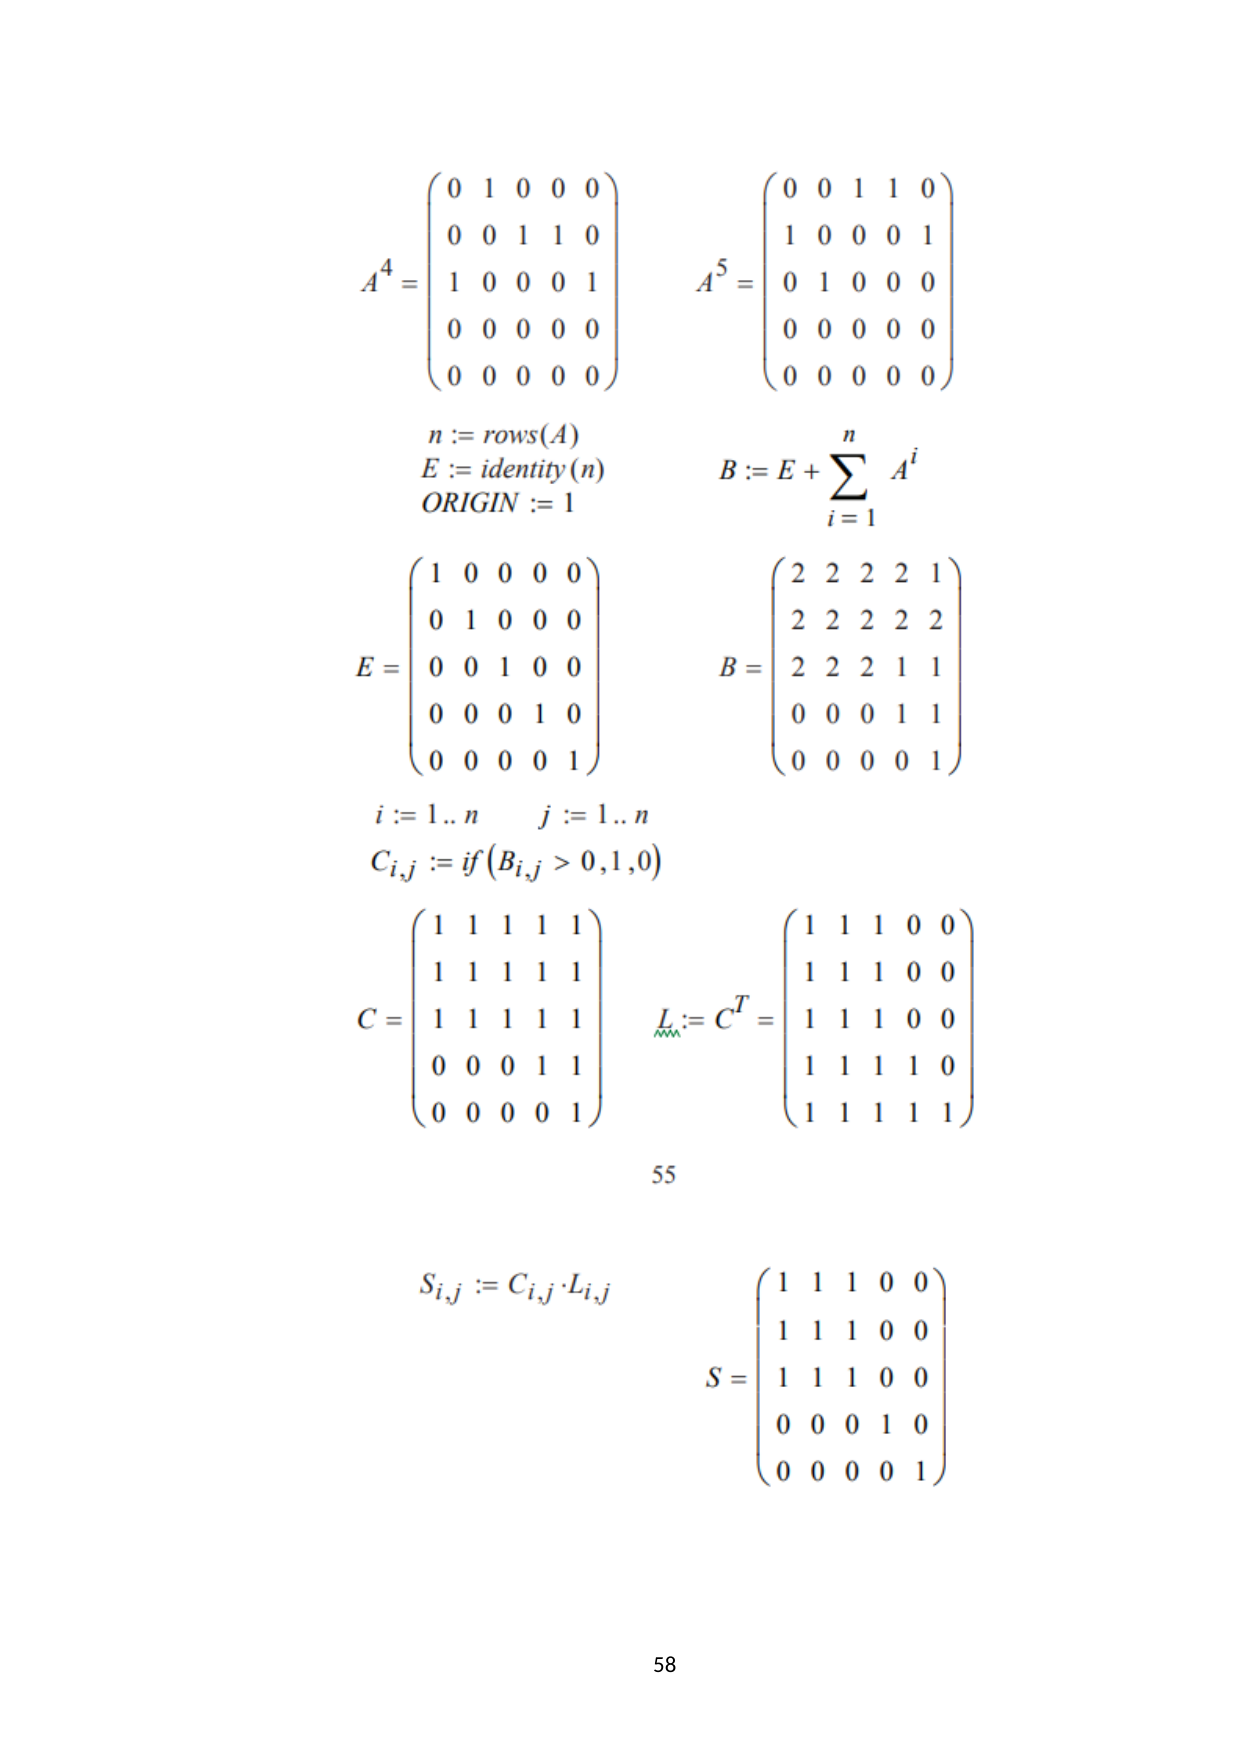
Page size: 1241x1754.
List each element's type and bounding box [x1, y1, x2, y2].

picture [316, 118, 1013, 1523]
